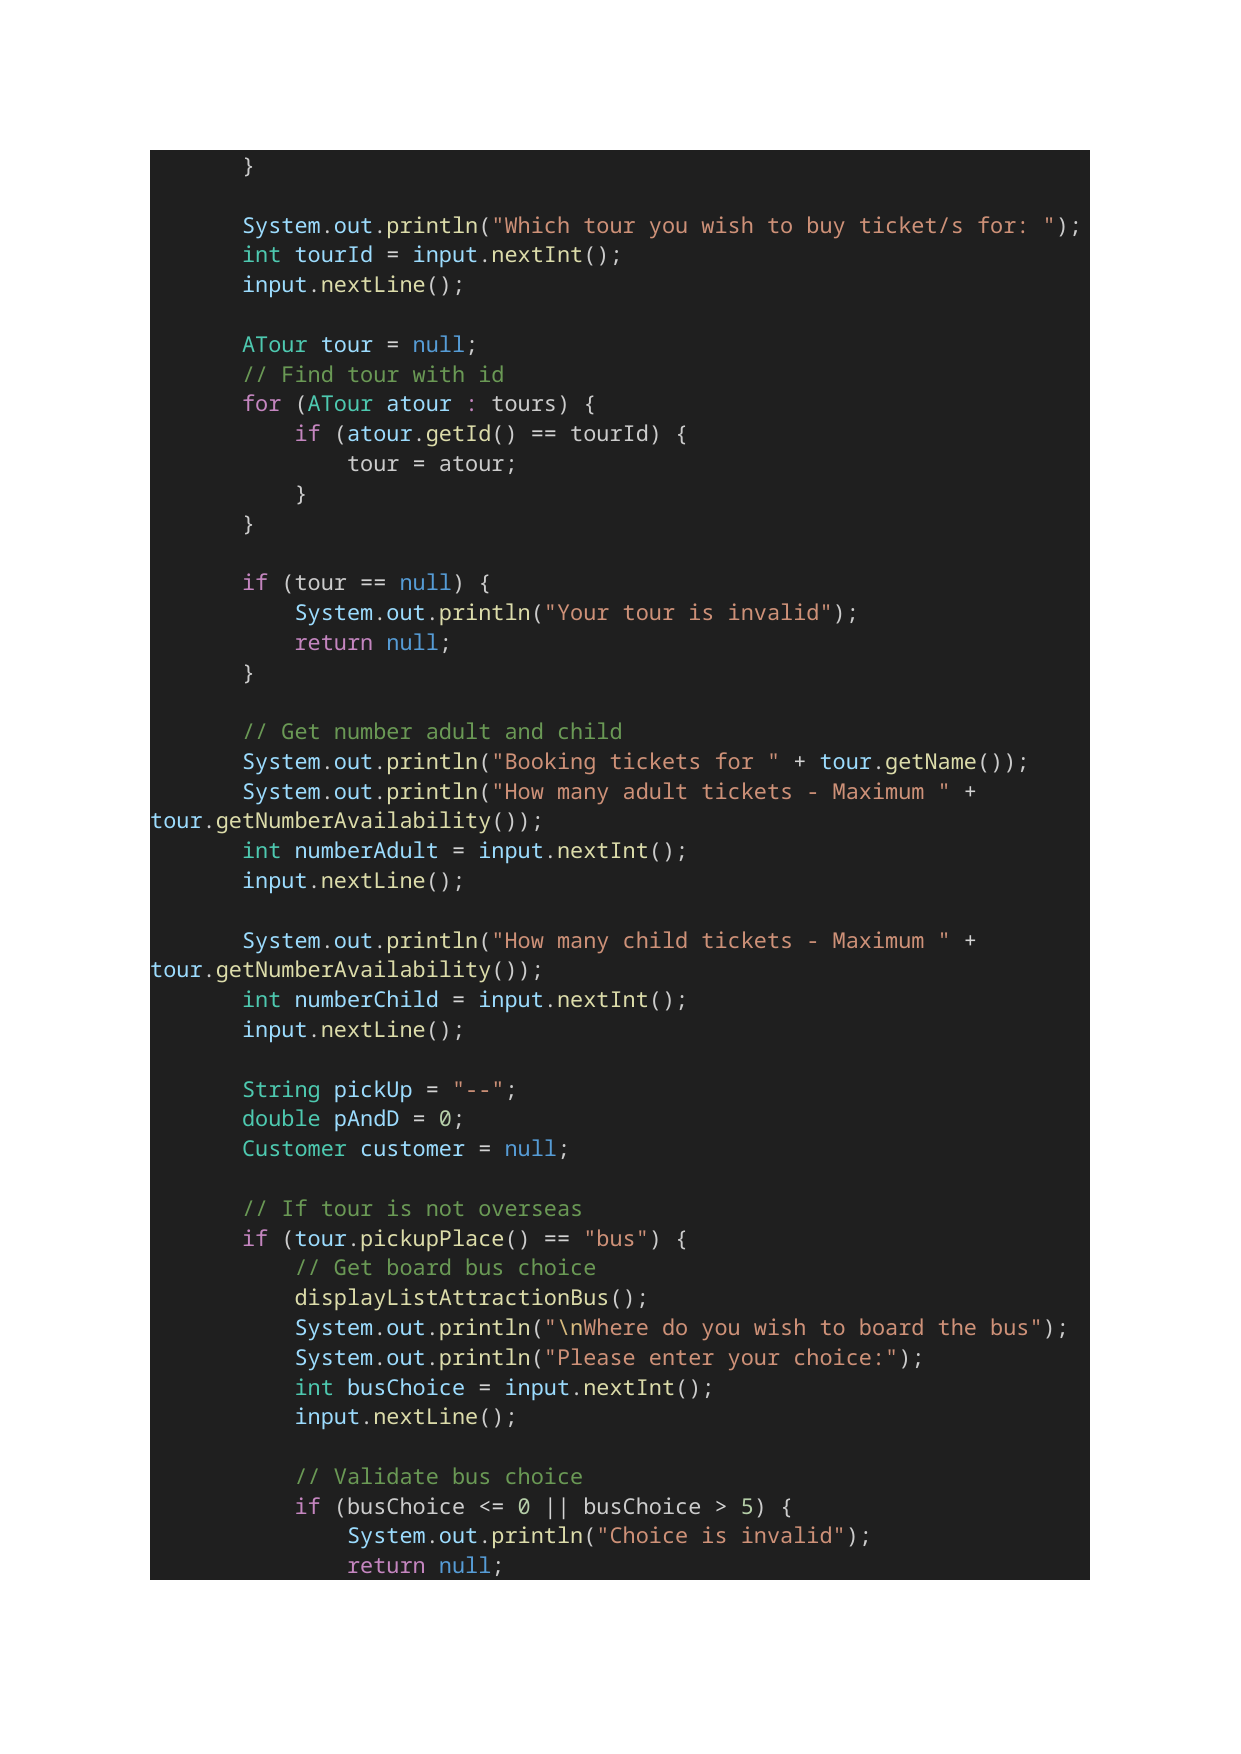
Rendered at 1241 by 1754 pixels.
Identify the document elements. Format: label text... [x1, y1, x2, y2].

text // If tour is not overseas [150, 1193, 1090, 1222]
text // Get board bus choice [150, 1252, 1090, 1282]
text return null; [150, 1550, 1090, 1580]
text String pickUp = "--"; [150, 1073, 1090, 1103]
text int tourId = input.nextInt(); [150, 239, 1090, 269]
text // Validate bus choice [150, 1461, 1090, 1491]
text } [150, 507, 1090, 537]
text tour = atour; [150, 448, 1090, 478]
text if (tour == null) { [150, 567, 1090, 597]
text int numberChild = input.nextInt(); [150, 984, 1090, 1014]
text // Find tour with id [150, 358, 1090, 388]
text } [150, 478, 1090, 507]
text } [150, 150, 1090, 180]
text input.nextLine(); [150, 1401, 1090, 1431]
text return null; [150, 627, 1090, 656]
text input.nextLine(); [150, 865, 1090, 895]
text if (atour.getId() == tourId) { [150, 418, 1090, 448]
text System.out.println("\nWhere do you wish to board the bus"); [150, 1312, 1090, 1342]
text for (ATour atour : tours) { [150, 388, 1090, 418]
text int busChoice = input.nextInt(); [150, 1371, 1090, 1401]
text // Get number adult and child [150, 716, 1090, 746]
text System.out.println("Which tour you wish to buy ticket/s for: "); [150, 209, 1090, 239]
text if (busChoice <= 0 || busChoice > 5) { [150, 1491, 1090, 1520]
text input.nextLine(); [150, 1014, 1090, 1044]
text System.out.println("How many child tickets - Maximum " + tour.getNumberAvailability()); [150, 924, 1090, 984]
text if (tour.pickupPlace() == "bus") { [150, 1222, 1090, 1252]
text ATour tour = null; [150, 329, 1090, 358]
text input.nextLine(); [150, 269, 1090, 299]
text displayListAttractionBus(); [150, 1282, 1090, 1312]
text double pAndD = 0; [150, 1103, 1090, 1133]
text System.out.println("Please enter your choice:"); [150, 1342, 1090, 1371]
text System.out.println("Choice is invalid"); [150, 1520, 1090, 1550]
text System.out.println("Booking tickets for " + tour.getName()); [150, 746, 1090, 776]
text System.out.println("Your tour is invalid"); [150, 597, 1090, 627]
text Customer customer = null; [150, 1133, 1090, 1163]
text System.out.println("How many adult tickets - Maximum " + tour.getNumberAvailability()); [150, 776, 1090, 835]
text } [150, 656, 1090, 686]
text int numberAdult = input.nextInt(); [150, 835, 1090, 865]
